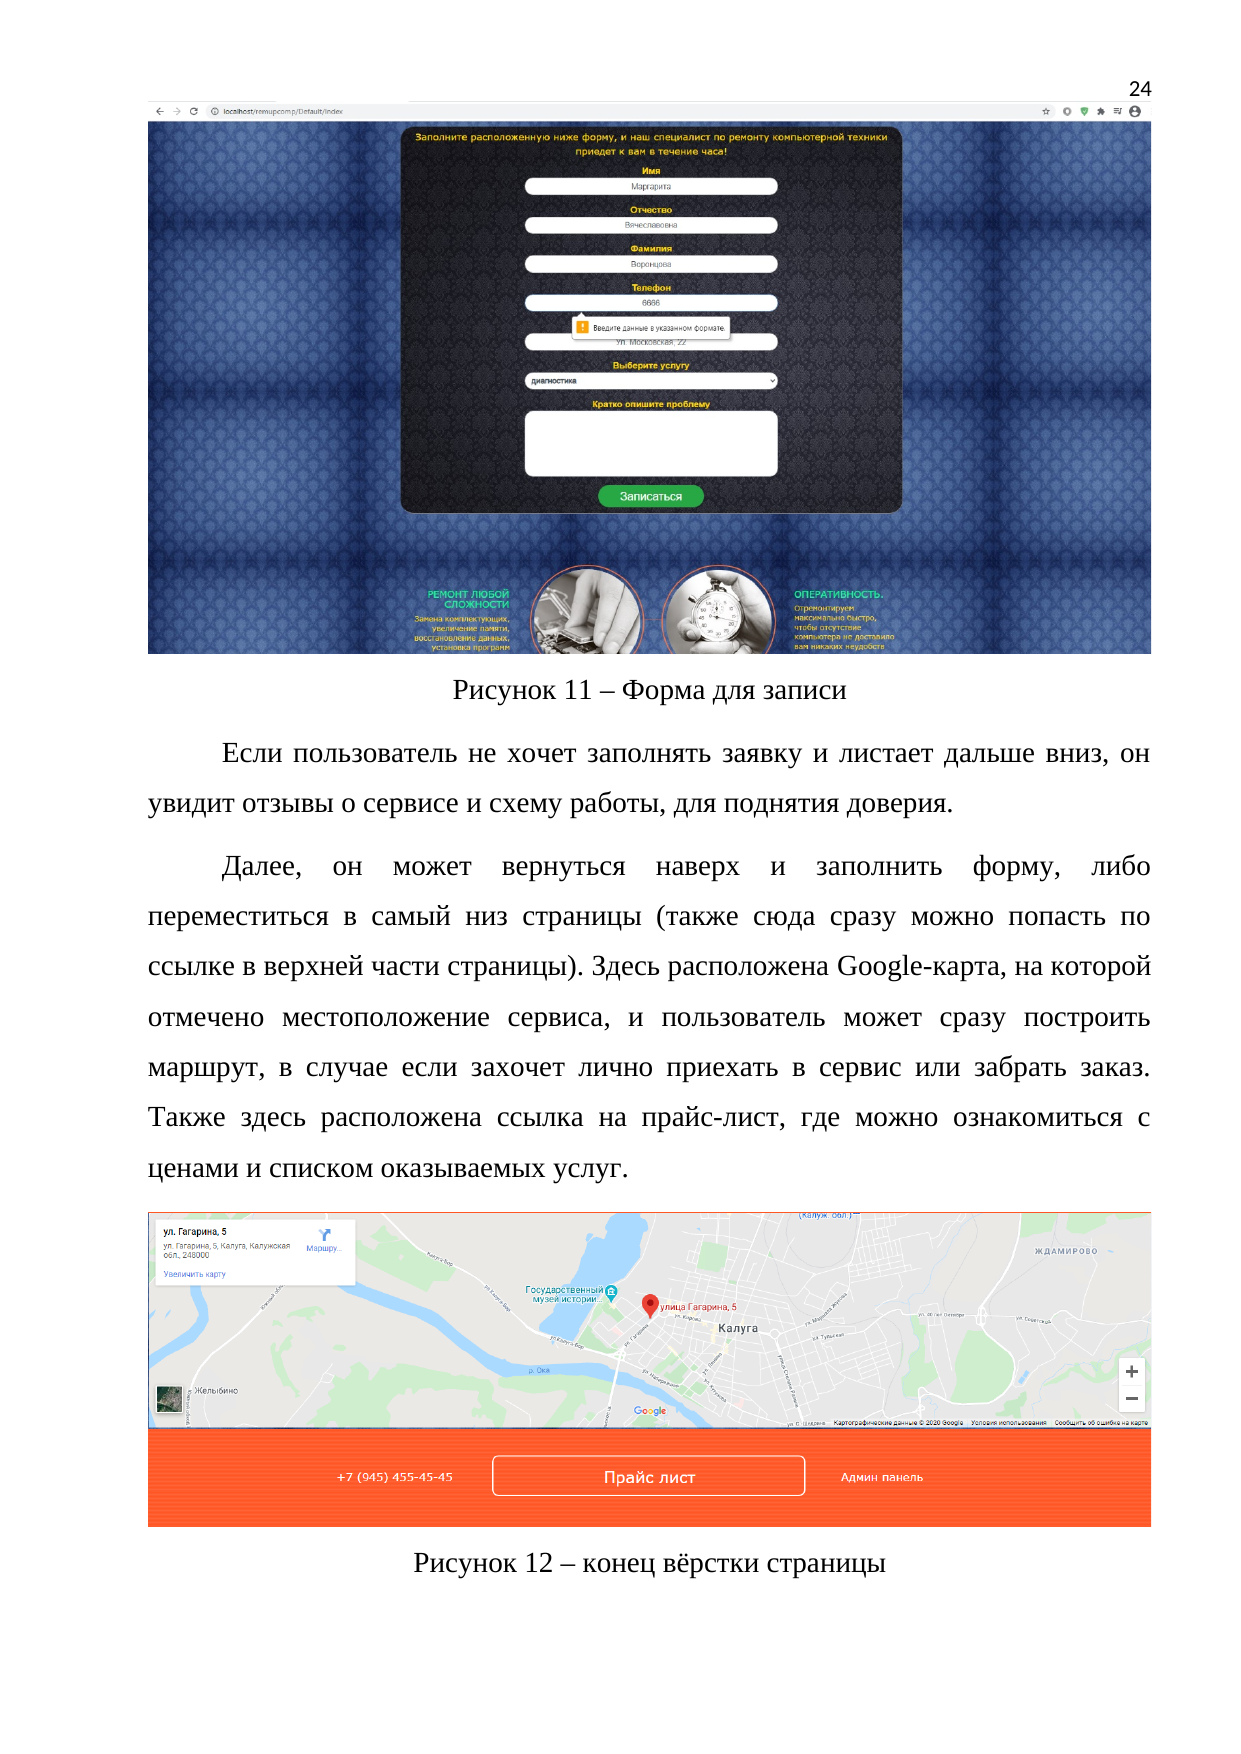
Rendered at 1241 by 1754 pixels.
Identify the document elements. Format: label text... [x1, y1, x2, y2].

text Рисунок 12 – конец вёрстки страницы [148, 1545, 1152, 1579]
text Если пользователь не хочет заполнять заявку и листает дальше вниз, он увидит отзывы о сервисе и схему работы, для поднятия доверия. [148, 735, 1152, 819]
text Рисунок 11 – Форма для записи [148, 672, 1152, 706]
picture [148, 1212, 1152, 1527]
text Далее, он может вернуться наверх и заполнить форму, либо переместиться в самый низ страницы (также сюда сразу можно попасть по ссылке в верхней части страницы). Здесь расположена Google-карта, на которой отмечено местоположение сервиса, и пользователь может сразу построить маршрут, в случае если захочет лично приехать в сервис или забрать заказ. Также здесь расположена ссылка на прайс-лист, где можно ознакомиться с ценами и списком оказываемых услуг. [148, 848, 1152, 1183]
picture [148, 101, 1152, 654]
